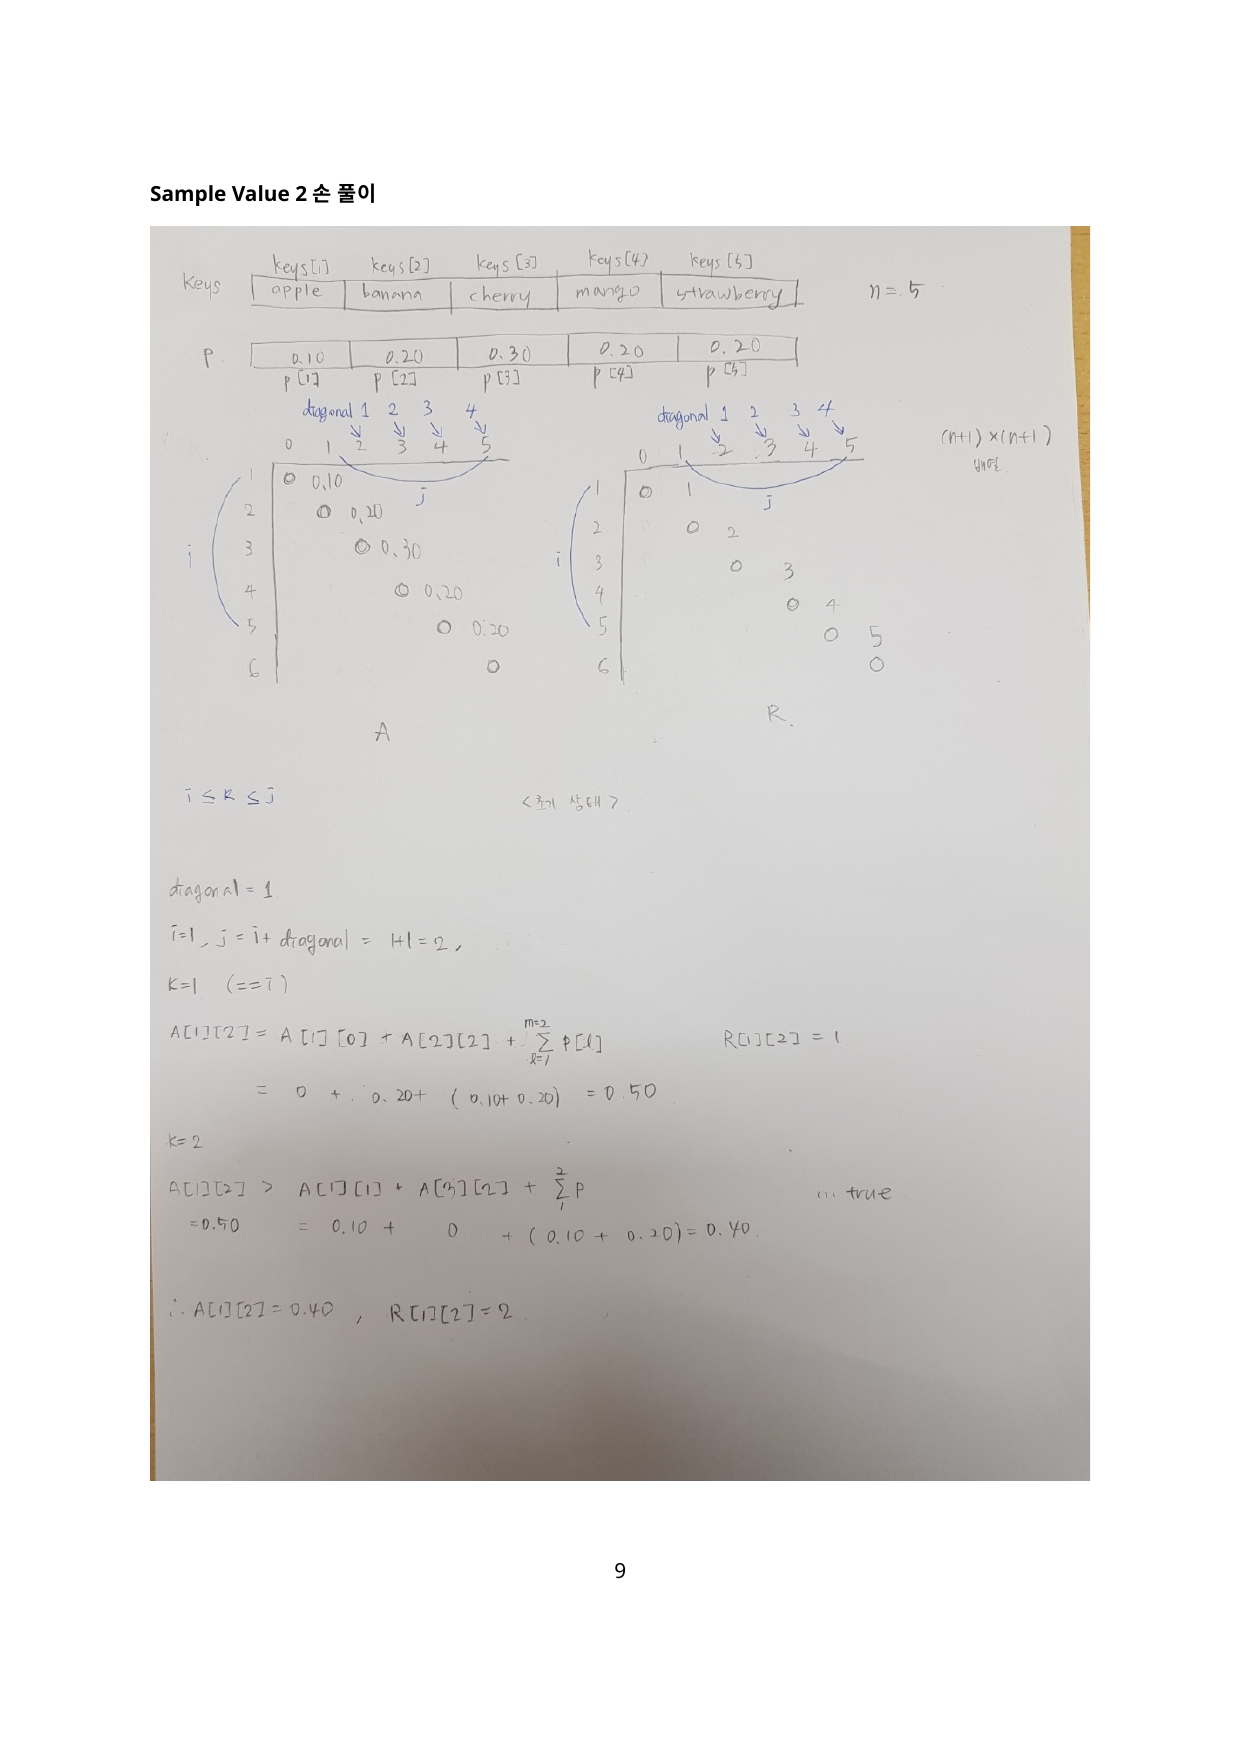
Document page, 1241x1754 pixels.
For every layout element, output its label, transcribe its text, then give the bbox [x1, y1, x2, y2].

text Sample Value 2 손 풀이 [150, 177, 1090, 207]
picture [150, 226, 1091, 1481]
